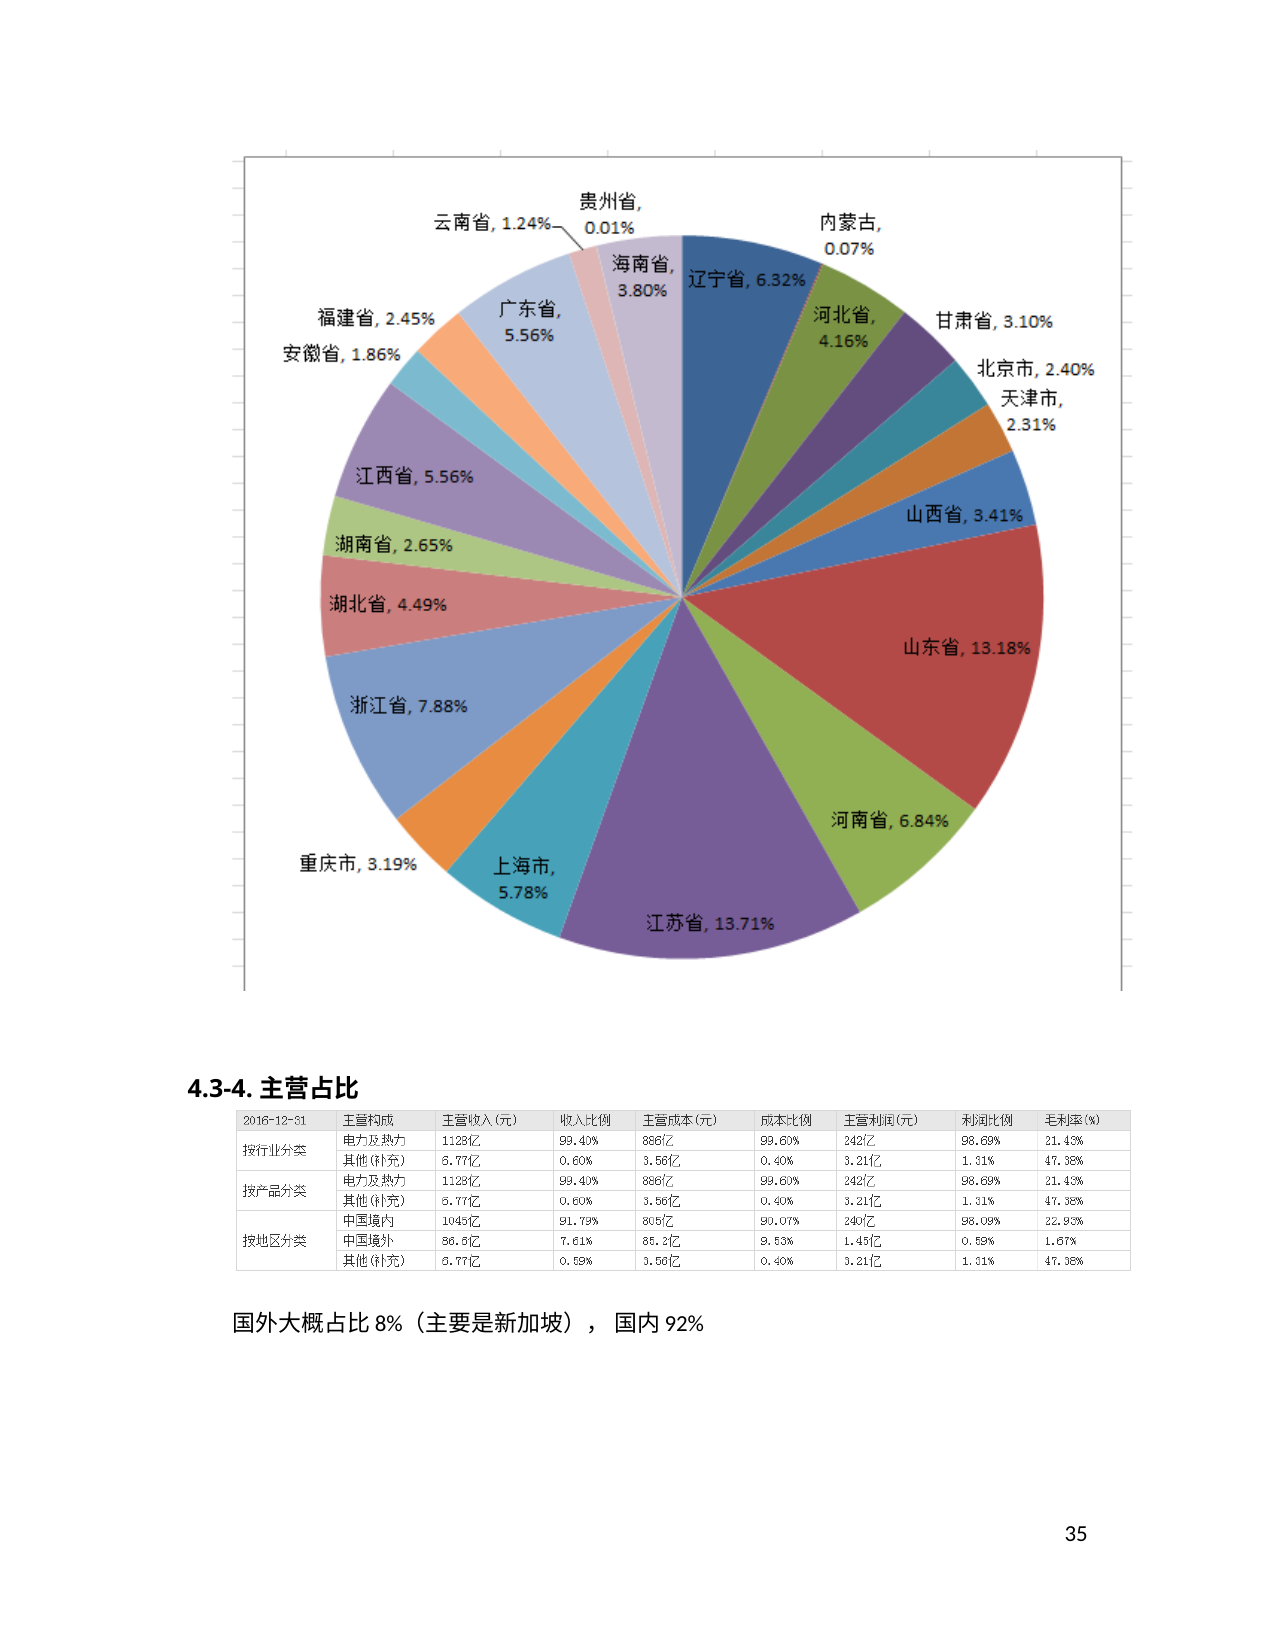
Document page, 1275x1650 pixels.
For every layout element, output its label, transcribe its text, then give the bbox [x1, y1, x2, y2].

picture [232, 1104, 1133, 1280]
subtitle 主营占比 [187, 1068, 1087, 1105]
picture [232, 150, 1133, 991]
text 国外大概占比8%（主要是新加坡）， 国内92% [187, 1304, 1087, 1338]
